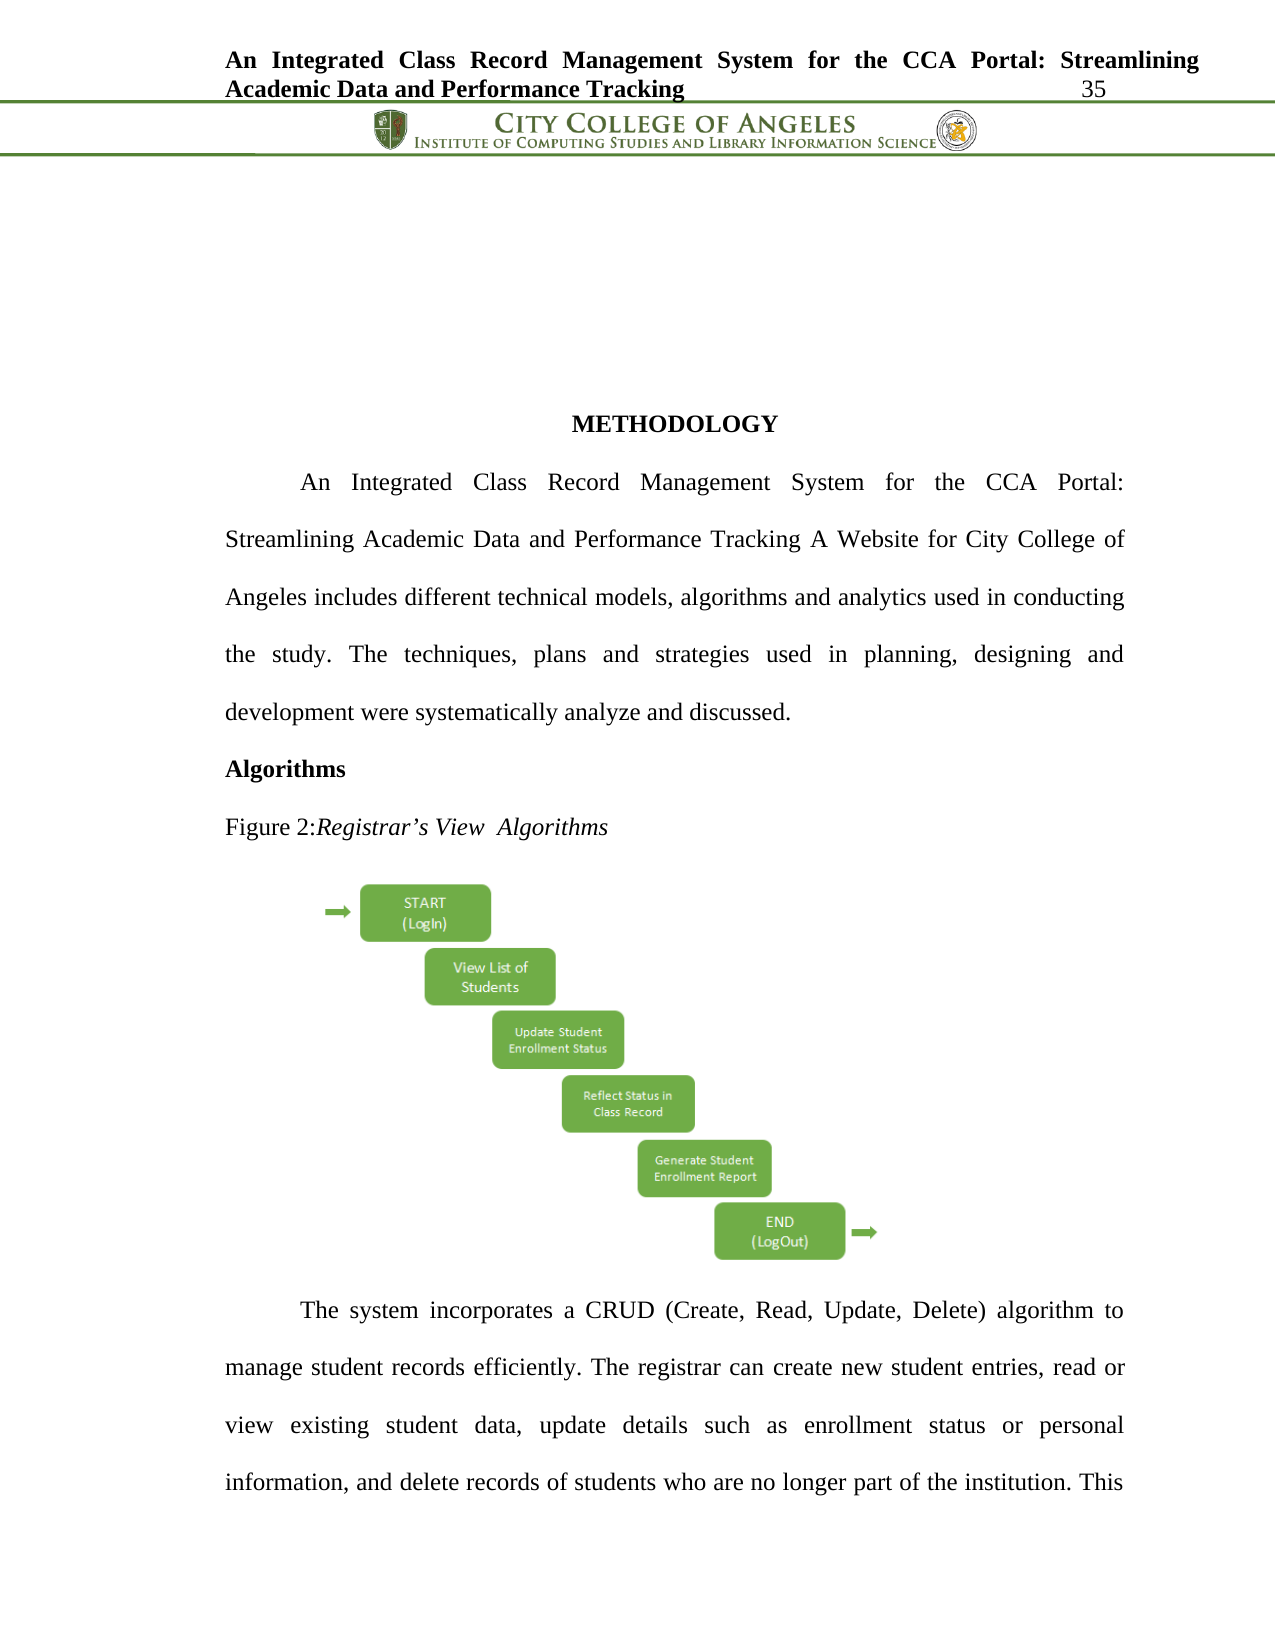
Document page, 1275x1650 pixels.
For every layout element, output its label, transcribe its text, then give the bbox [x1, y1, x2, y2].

text An Integrated Class Record Management System for the CCA Portal: Streamlining Academic Data and Performance Tracking A Website for City College of Angeles includes different technical models, algorithms and analytics used in conducting the study. The techniques, plans and strategies used in planning, designing and development were systematically analyze and discussed. [225, 467, 1125, 725]
picture [338, 107, 1012, 153]
picture [225, 869, 1125, 1267]
text Algorithms [225, 754, 1125, 783]
text Figure 2:Registrar’s View Algorithms [225, 812, 1125, 840]
subtitle METHODOLOGY [225, 409, 1125, 438]
